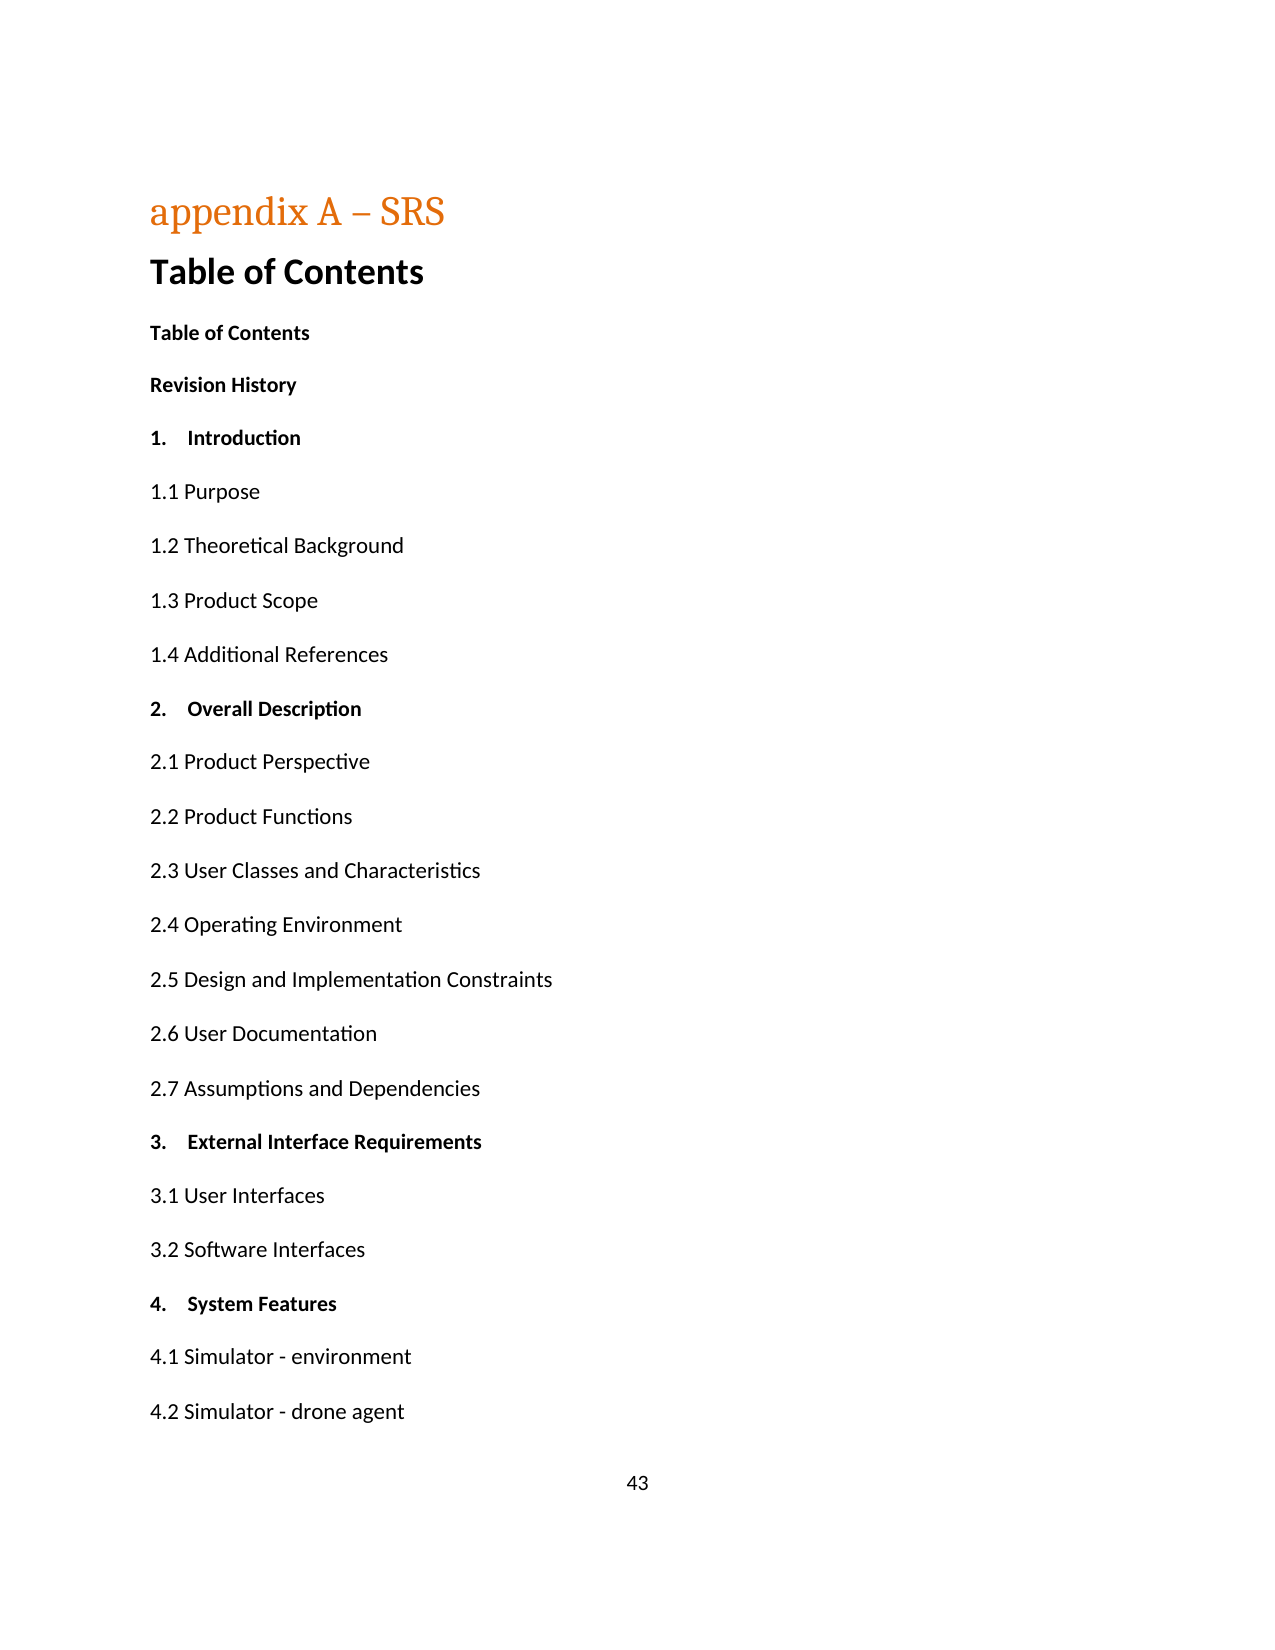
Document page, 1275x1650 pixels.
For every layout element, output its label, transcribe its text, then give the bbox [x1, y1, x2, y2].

text 1.4 Additional References [150, 640, 1125, 668]
text 2.7 Assumptions and Dependencies [150, 1074, 1125, 1102]
text 2.4 Operating Environment [150, 911, 1125, 939]
text 2.6 User Documentation [150, 1019, 1125, 1047]
text 3. External Interface Requirements [150, 1128, 1125, 1155]
text 4.2 Simulator - drone agent [150, 1397, 1125, 1425]
text 4. System Features [150, 1290, 1125, 1316]
text 2.3 User Classes and Characteristics [150, 856, 1125, 884]
text Revision History [150, 372, 1125, 398]
text 1.1 Purpose [150, 477, 1125, 505]
text Table of Contents [150, 248, 1125, 294]
subtitle appendix A – SRS [150, 187, 1125, 235]
text 2.1 Product Perspective [150, 747, 1125, 776]
text 3.2 Software Interfaces [150, 1235, 1125, 1263]
text 2.5 Design and Implementation Constraints [150, 965, 1125, 993]
text 1. Introduction [150, 424, 1125, 451]
text 1.3 Product Scope [150, 586, 1125, 614]
text Table of Contents [150, 319, 1125, 345]
text 4.1 Simulator - environment [150, 1342, 1125, 1371]
text 2. Overall Description [150, 695, 1125, 721]
text 1.2 Theoretical Background [150, 532, 1125, 559]
text 3.1 User Interfaces [150, 1181, 1125, 1209]
text 2.2 Product Functions [150, 802, 1125, 830]
